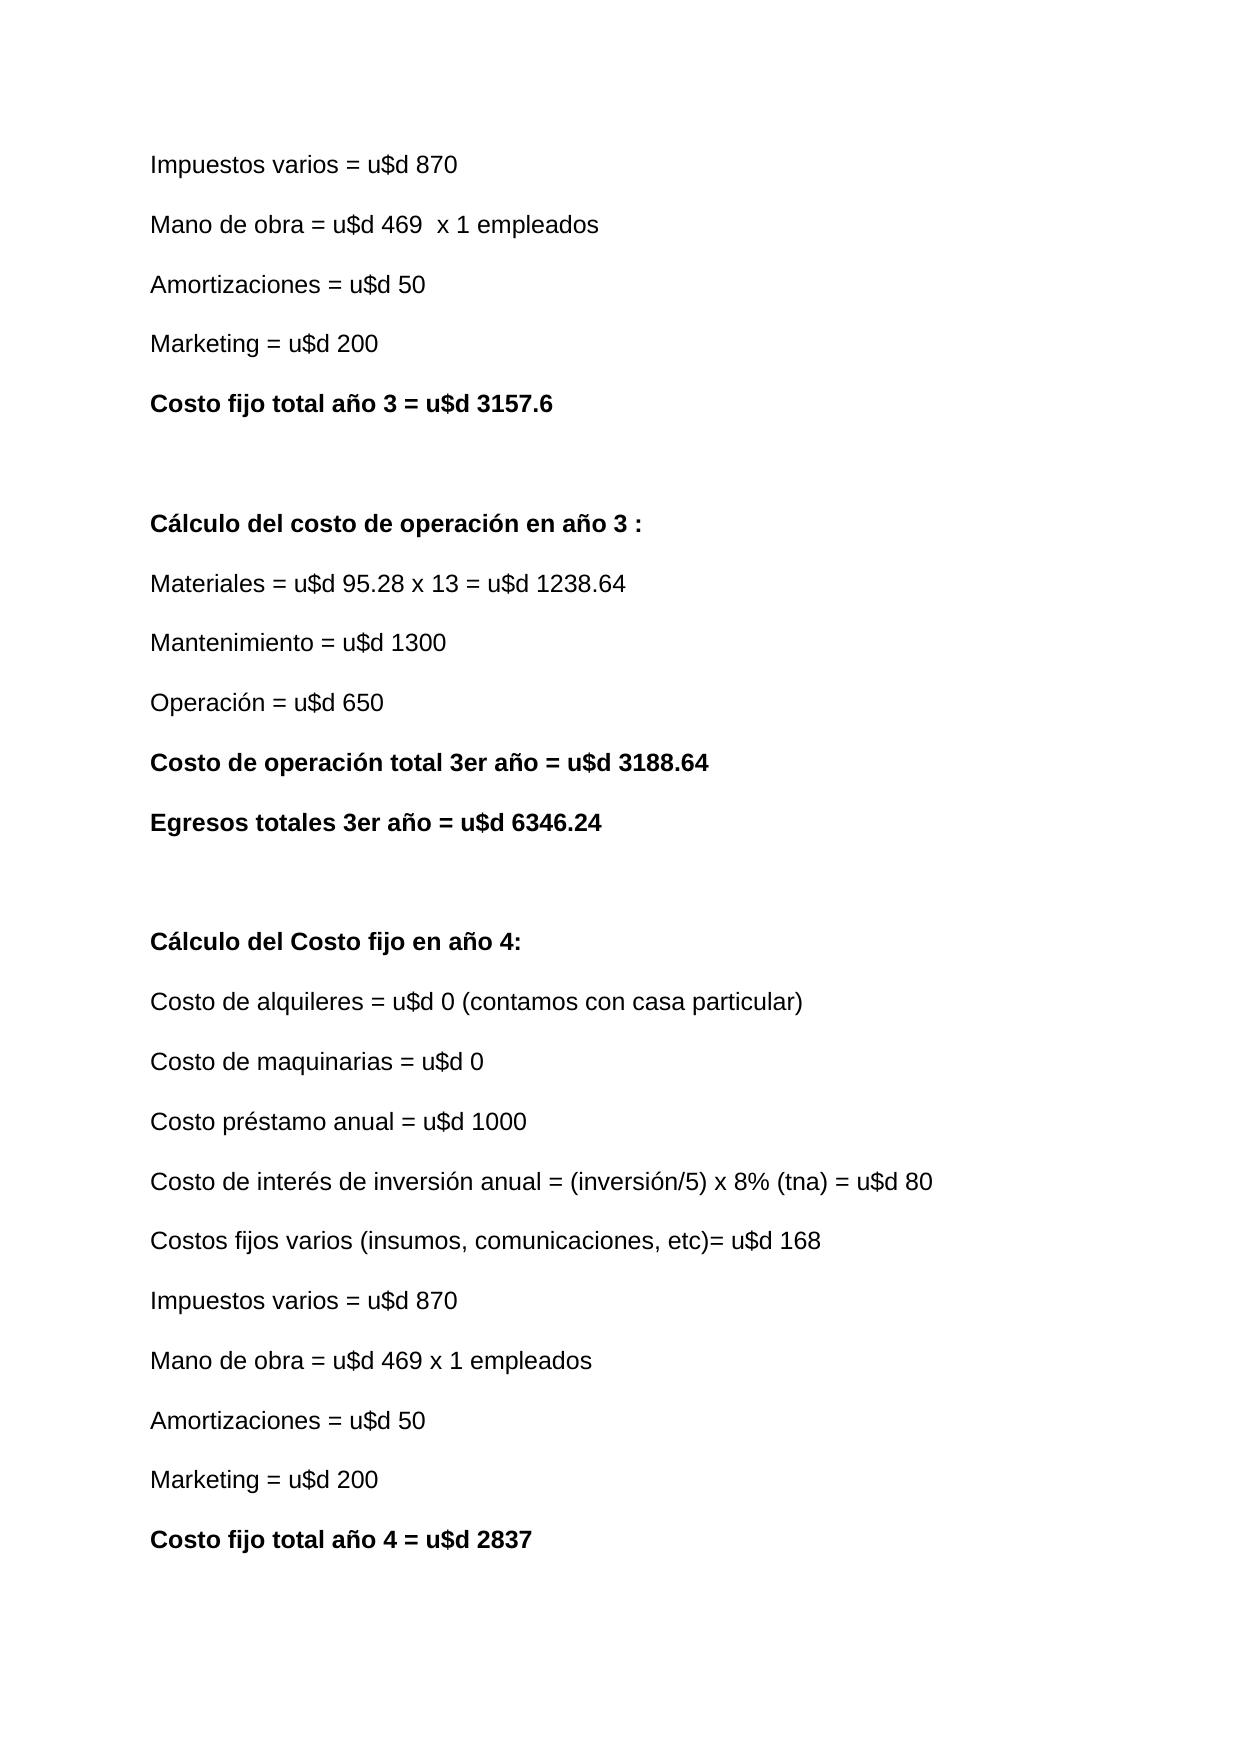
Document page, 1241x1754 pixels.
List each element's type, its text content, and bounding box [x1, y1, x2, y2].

text Impuestos varios = u$d 870 [150, 150, 1090, 179]
text Impuestos varios = u$d 870 [150, 1286, 1090, 1315]
text Mantenimiento = u$d 1300 [150, 628, 1090, 657]
text Cálculo del Costo fijo en año 4: [150, 927, 1090, 956]
text Costo de operación total 3er año = u$d 3188.64 [150, 748, 1090, 777]
text Operación = u$d 650 [150, 688, 1090, 717]
text Amortizaciones = u$d 50 [150, 1406, 1090, 1434]
text Costo de alquileres = u$d 0 (contamos con casa particular) [150, 987, 1090, 1016]
text Costo fijo total año 3 = u$d 3157.6 [150, 389, 1090, 418]
text Amortizaciones = u$d 50 [150, 269, 1090, 298]
text Costo fijo total año 4 = u$d 2837 [150, 1525, 1090, 1554]
text Mano de obra = u$d 469 x 1 empleados [150, 1346, 1090, 1374]
text Costo préstamo anual = u$d 1000 [150, 1107, 1090, 1135]
text Mano de obra = u$d 469 x 1 empleados [150, 210, 1090, 238]
text Materiales = u$d 95.28 x 13 = u$d 1238.64 [150, 568, 1090, 597]
text Cálculo del costo de operación en año 3 : [150, 509, 1090, 537]
text Marketing = u$d 200 [150, 329, 1090, 358]
text Costos fijos varios (insumos, comunicaciones, etc)= u$d 168 [150, 1226, 1090, 1255]
text Costo de interés de inversión anual = (inversión/5) x 8% (tna) = u$d 80 [150, 1166, 1090, 1195]
text Egresos totales 3er año = u$d 6346.24 [150, 808, 1090, 836]
text Costo de maquinarias = u$d 0 [150, 1047, 1090, 1076]
text Marketing = u$d 200 [150, 1465, 1090, 1494]
